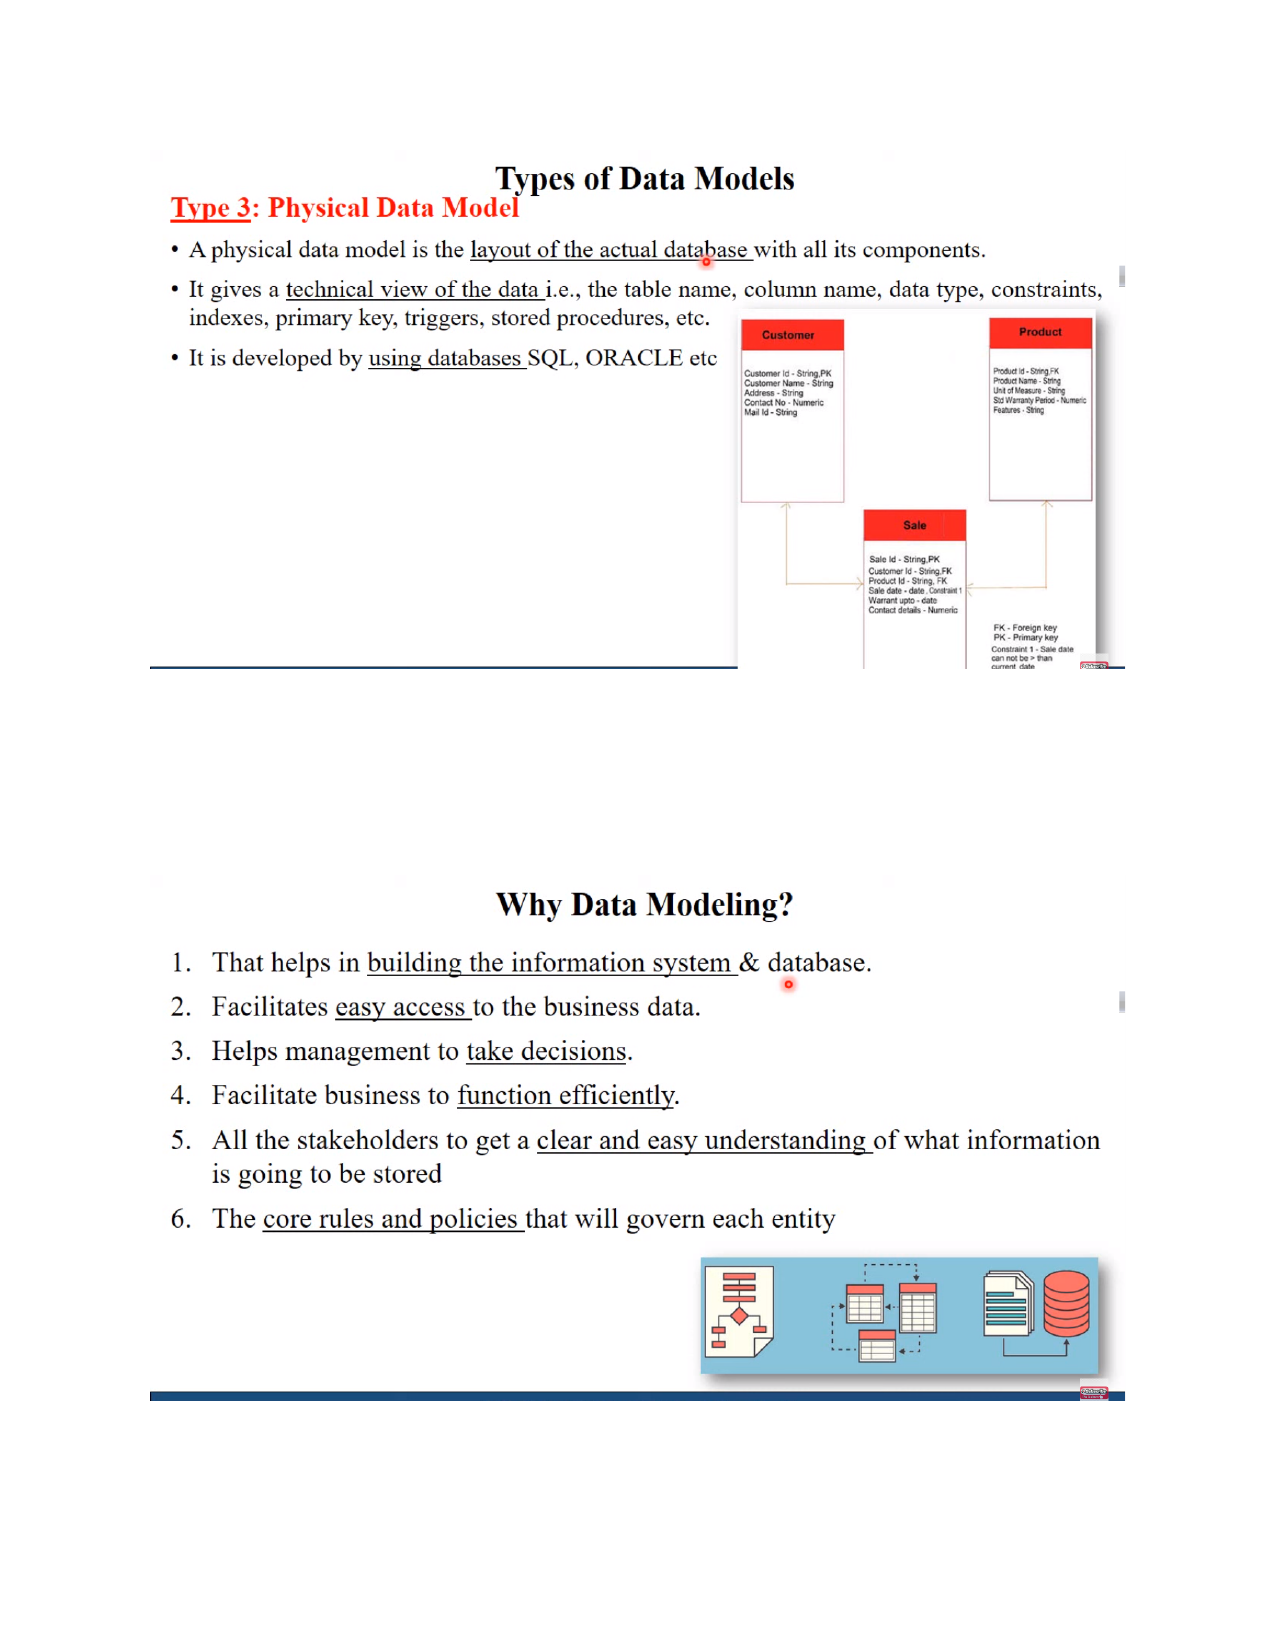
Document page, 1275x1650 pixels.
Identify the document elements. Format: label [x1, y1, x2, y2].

picture [150, 875, 1125, 1401]
picture [150, 150, 1125, 669]
